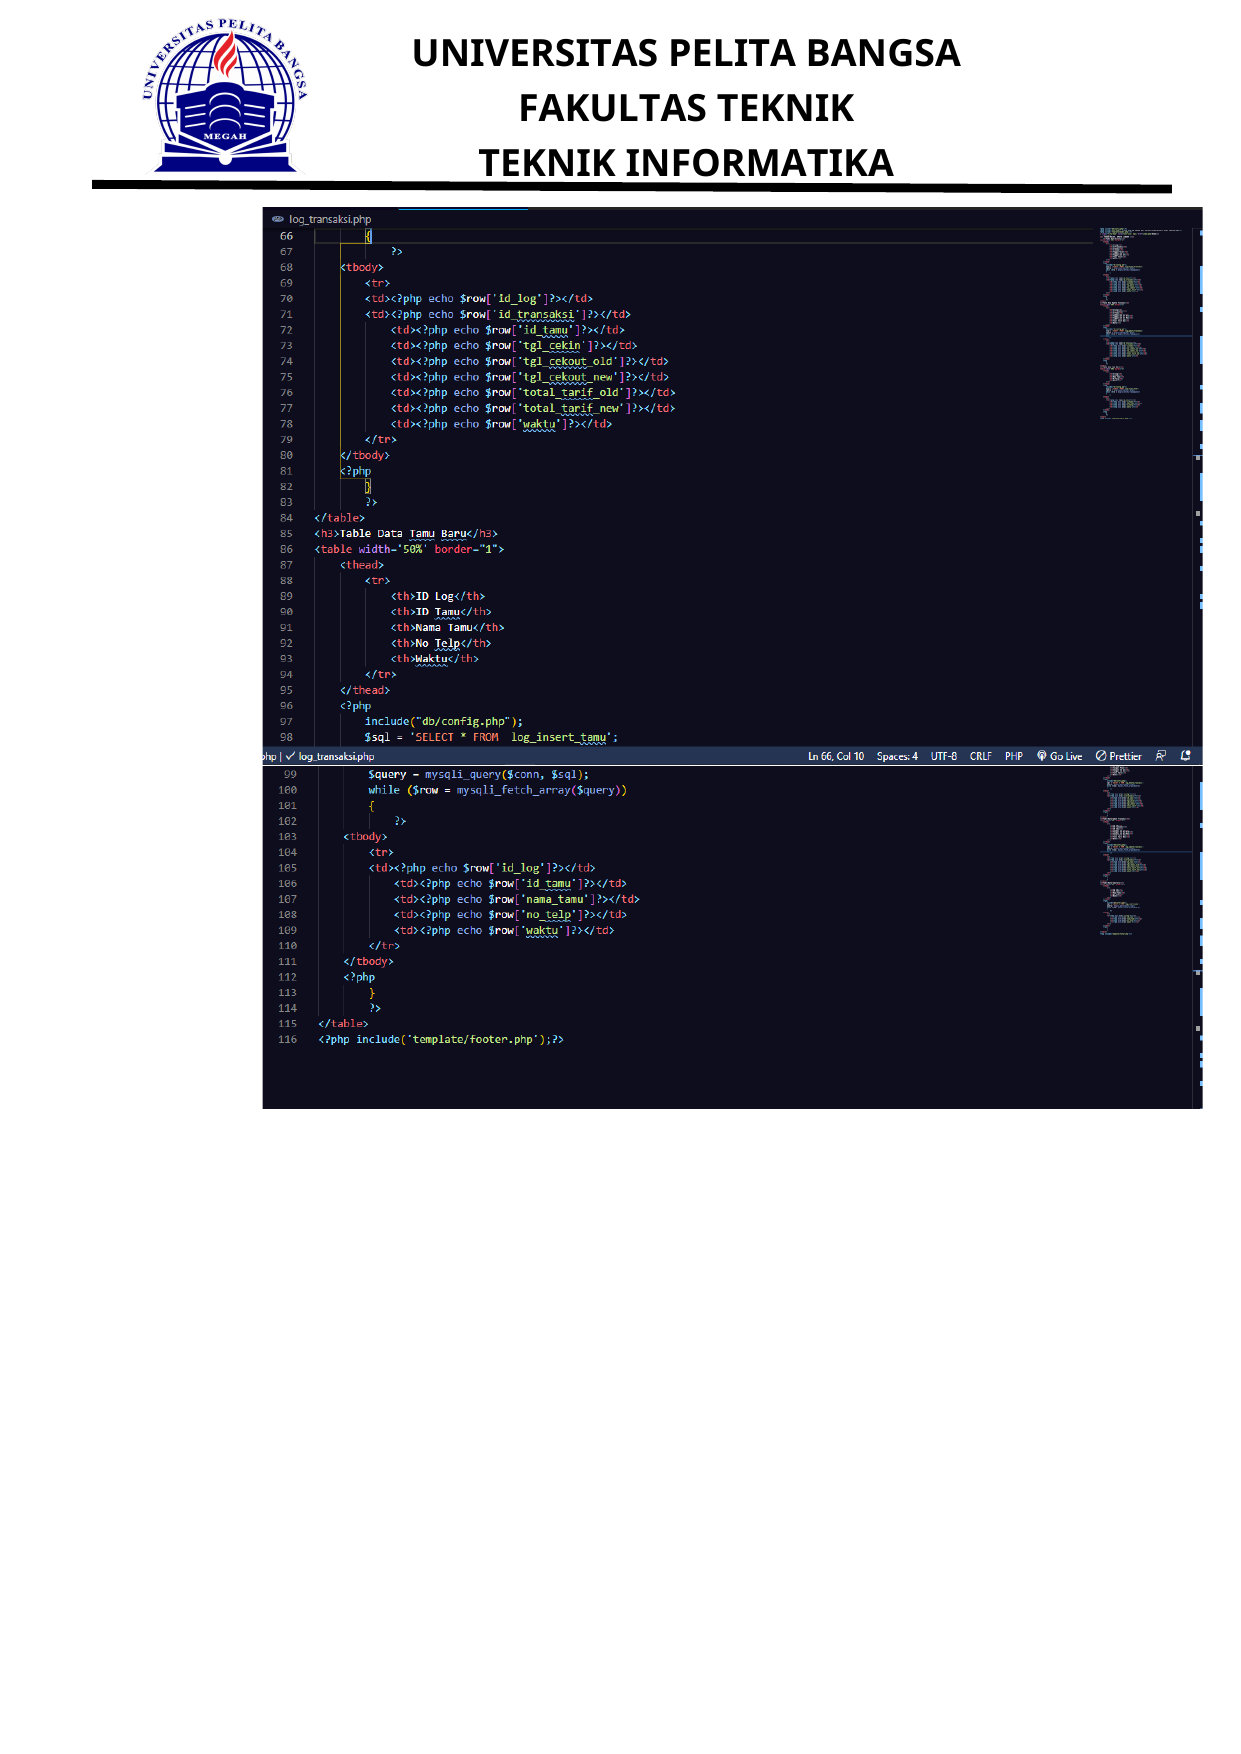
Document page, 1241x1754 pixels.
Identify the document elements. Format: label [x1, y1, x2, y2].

picture [262, 207, 1203, 765]
picture [109, 11, 339, 183]
picture [262, 766, 1203, 1109]
